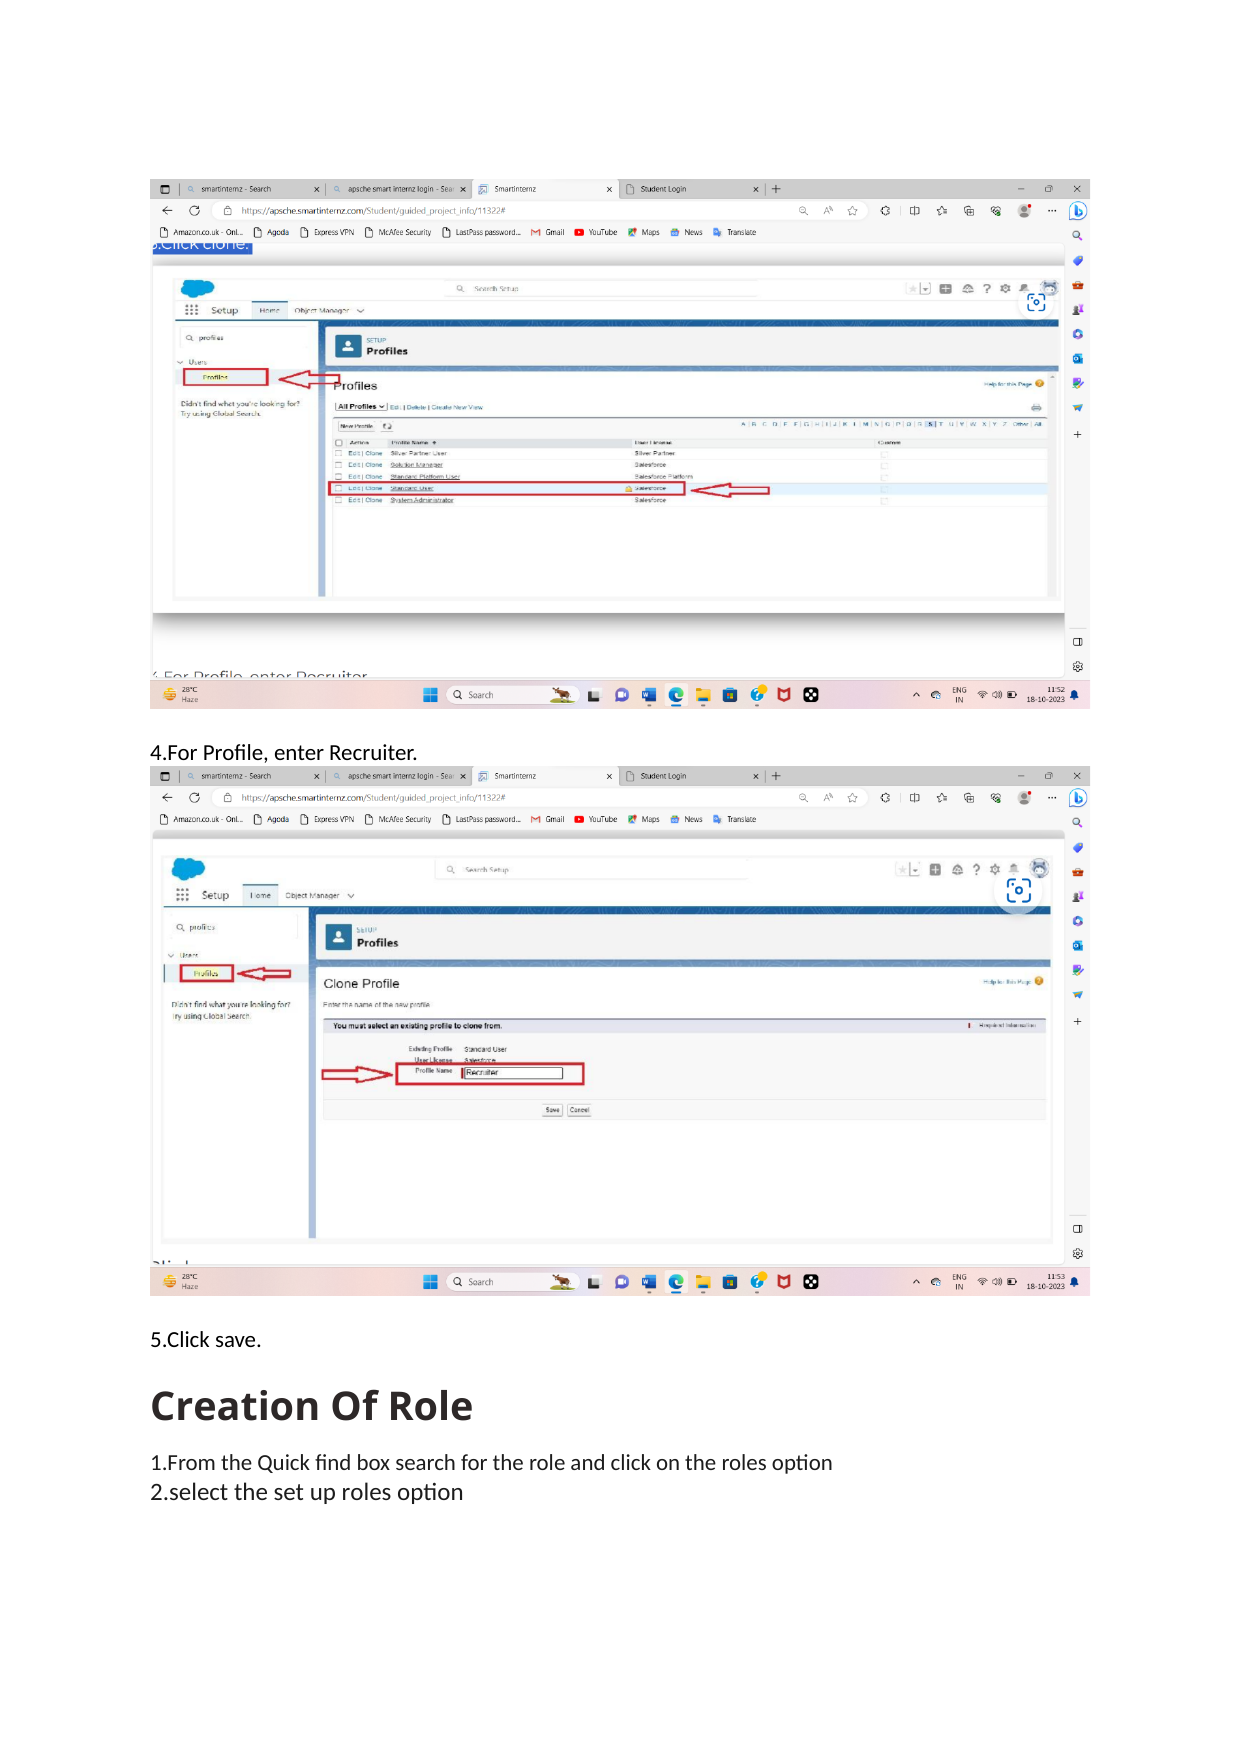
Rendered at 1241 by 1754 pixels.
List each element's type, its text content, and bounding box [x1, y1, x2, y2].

picture [150, 179, 1091, 709]
text 4.For Profile, enter Recruiter. [150, 738, 1090, 766]
text 5.Click save. [150, 1325, 1090, 1353]
picture [150, 766, 1091, 1296]
text 2.select the set up roles option [150, 1476, 1090, 1506]
subtitle Creation Of Role [150, 1378, 1090, 1432]
text 1.From the Quick find box search for the role and click on the roles option [150, 1448, 1090, 1476]
